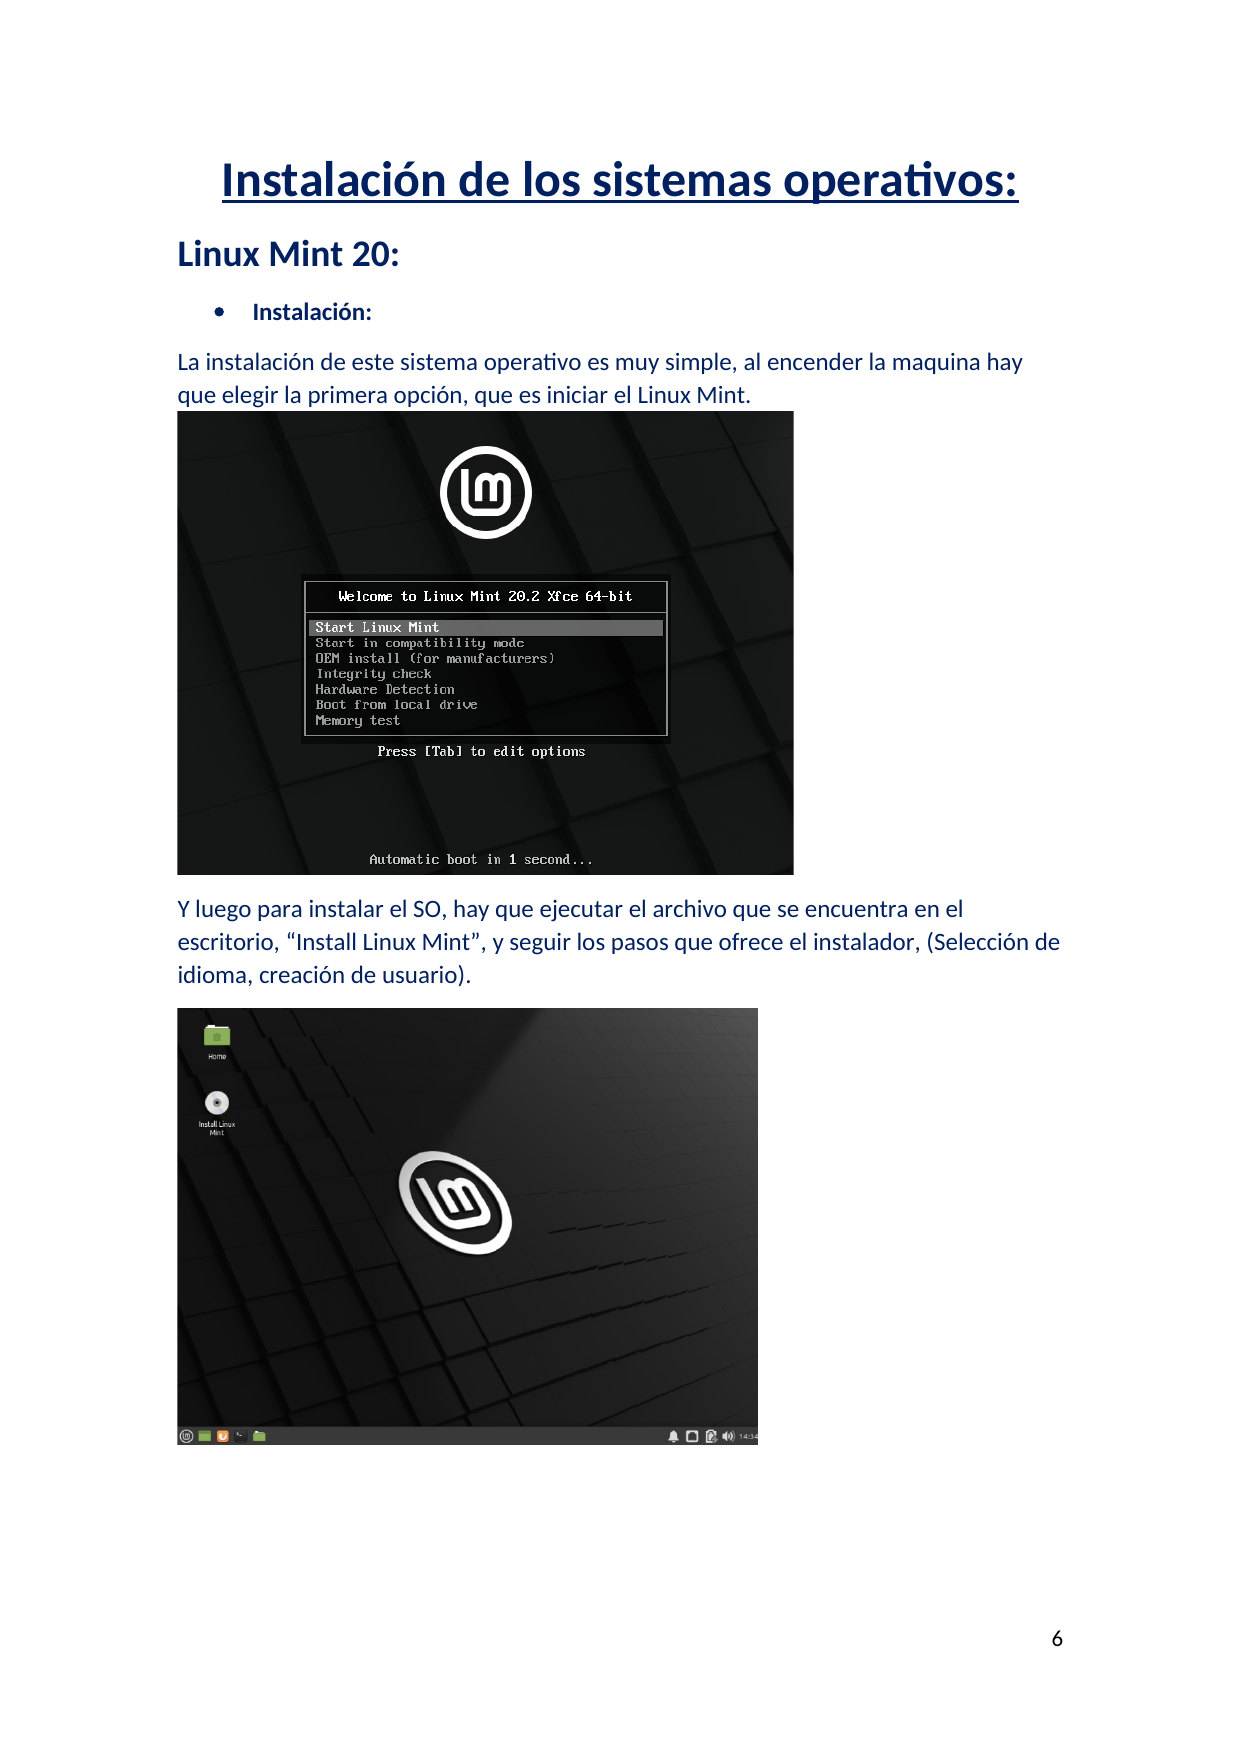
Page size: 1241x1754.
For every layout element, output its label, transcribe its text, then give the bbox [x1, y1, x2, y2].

text Y luego para instalar el SO, hay que ejecutar el archivo que se encuentra en el escritorio, “Install Linux Mint”, y seguir los pasos que ofrece el instalador, (Selección de idioma, creación de usuario). [177, 893, 1063, 989]
list Instalación: [215, 296, 1063, 327]
picture [177, 1008, 758, 1445]
text Instalación de los sistemas operativos: [177, 148, 1063, 209]
text Linux Mint 20: [177, 230, 1063, 276]
picture [177, 411, 794, 875]
